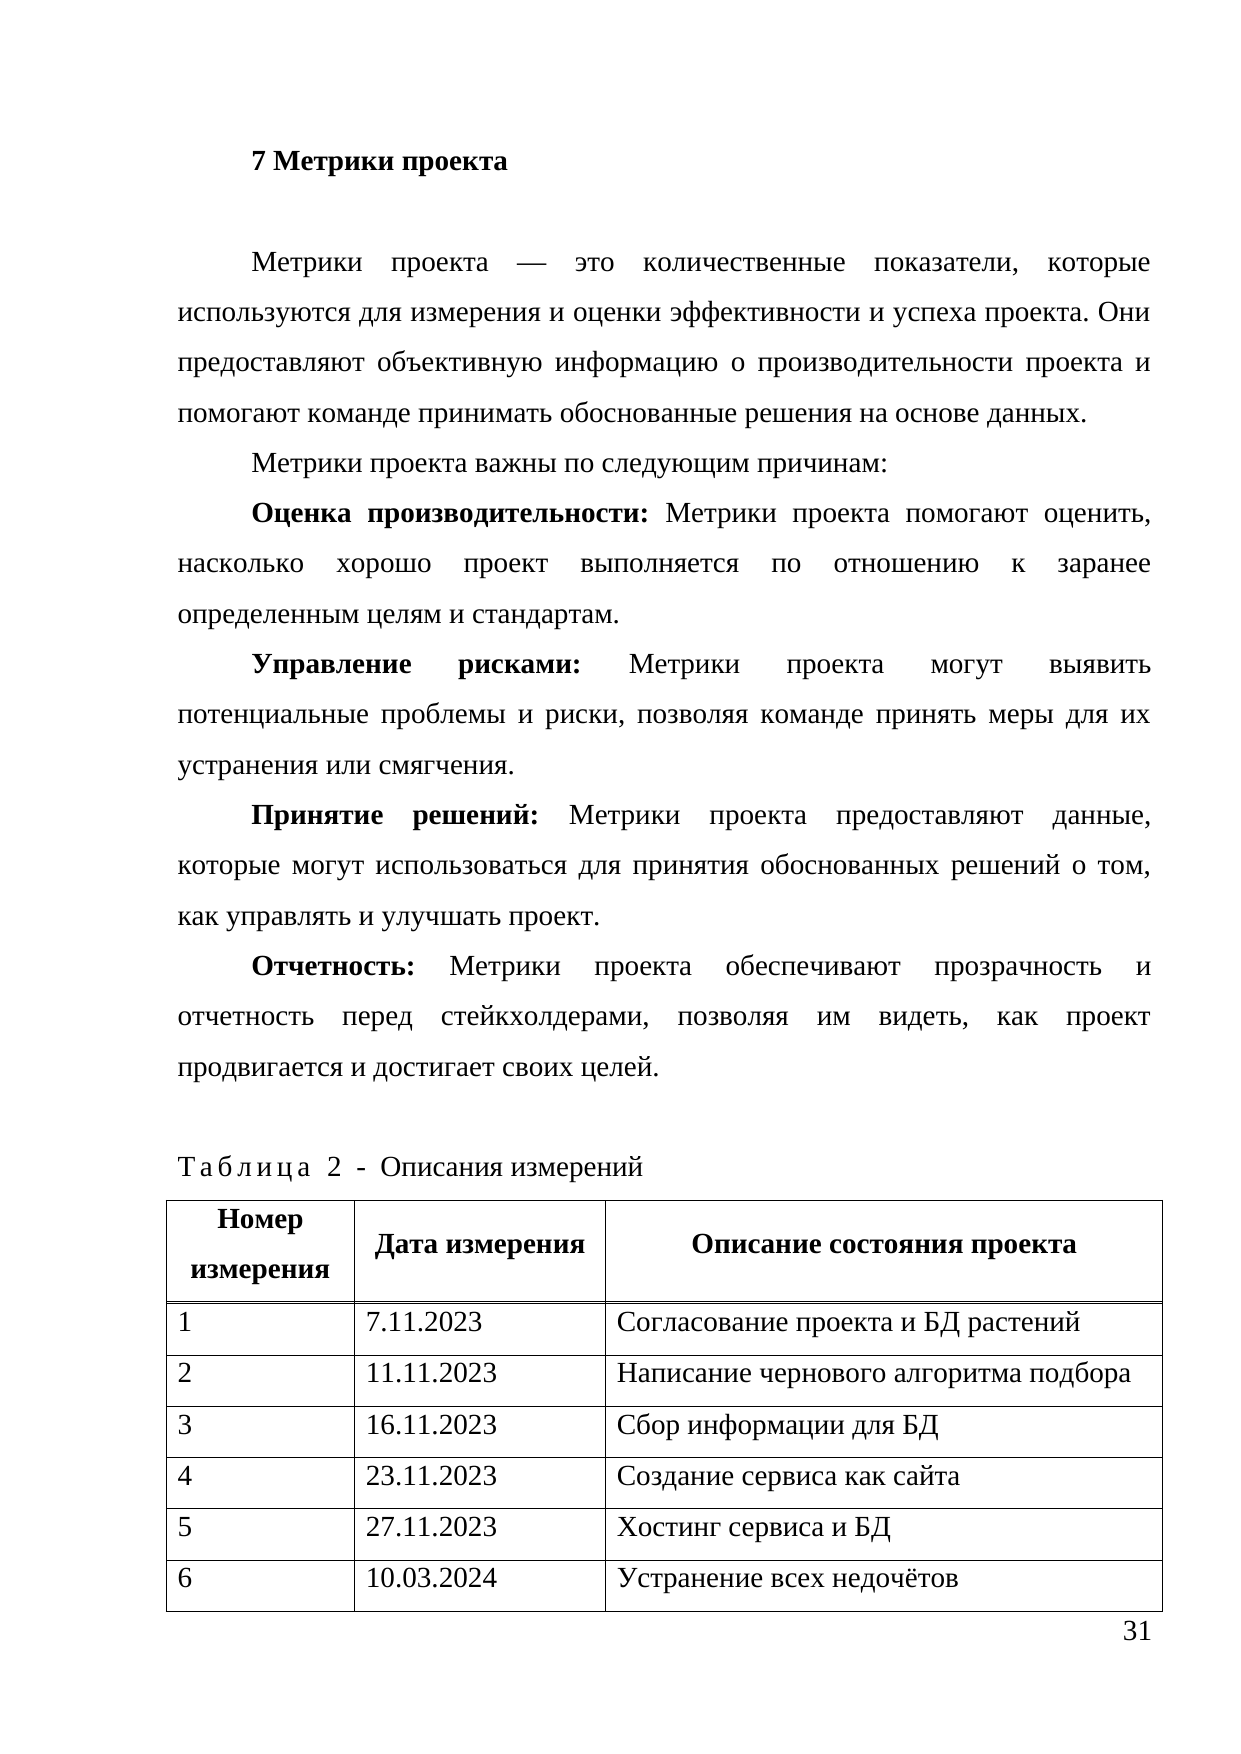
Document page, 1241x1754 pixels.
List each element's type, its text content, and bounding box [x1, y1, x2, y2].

table_cell 2 [167, 1356, 354, 1406]
text Принятие решений: Метрики проекта предоставляют данные, которые могут использоваться для принятия обоснованных решений о том, как управлять и улучшать проект. [177, 797, 1152, 931]
text Таблица 2 - Описания измерений [177, 1149, 1152, 1183]
text Метрики проекта важны по следующим причинам: [177, 445, 1152, 478]
text Отчетность: Метрики проекта обеспечивают прозрачность и отчетность перед стейкхолдерами, позволяя им видеть, как проект продвигается и достигает своих целей. [177, 948, 1152, 1082]
text Управление рисками: Метрики проекта могут выявить потенциальные проблемы и риски, позволяя команде принять меры для их устранения или смягчения. [177, 646, 1152, 780]
table_cell 4 [167, 1458, 354, 1508]
table_header Описание состояния проекта [606, 1201, 1162, 1301]
table_cell Хостинг сервиса и БД [606, 1509, 1162, 1559]
table_cell Сбор информации для БД [606, 1407, 1162, 1457]
table_cell Создание сервиса как сайта [606, 1458, 1162, 1508]
table_cell Устранение всех недочётов [606, 1561, 1162, 1611]
table_cell 5 [167, 1509, 354, 1559]
text Метрики проекта — это количественные показатели, которые используются для измерения и оценки эффективности и успеха проекта. Они предоставляют объективную информацию о производительности проекта и помогают команде принимать обоснованные решения на основе данных. [177, 244, 1152, 428]
table_cell 7.11.2023 [355, 1304, 605, 1354]
table_cell 6 [167, 1561, 354, 1611]
table_cell Написание чернового алгоритма подбора [606, 1356, 1162, 1406]
table_cell 3 [167, 1407, 354, 1457]
subtitle 7 Метрики проекта [177, 143, 1152, 177]
table_cell 10.03.2024 [355, 1561, 605, 1611]
table_cell 23.11.2023 [355, 1458, 605, 1508]
table_header Номер измерения [167, 1201, 354, 1301]
table_cell 11.11.2023 [355, 1356, 605, 1406]
table_cell 16.11.2023 [355, 1407, 605, 1457]
table_cell 27.11.2023 [355, 1509, 605, 1559]
table_cell 1 [167, 1304, 354, 1354]
table_cell Согласование проекта и БД растений [606, 1304, 1162, 1354]
text Оценка производительности: Метрики проекта помогают оценить, насколько хорошо проект выполняется по отношению к заранее определенным целям и стандартам. [177, 495, 1152, 629]
table_header Дата измерения [355, 1201, 605, 1301]
